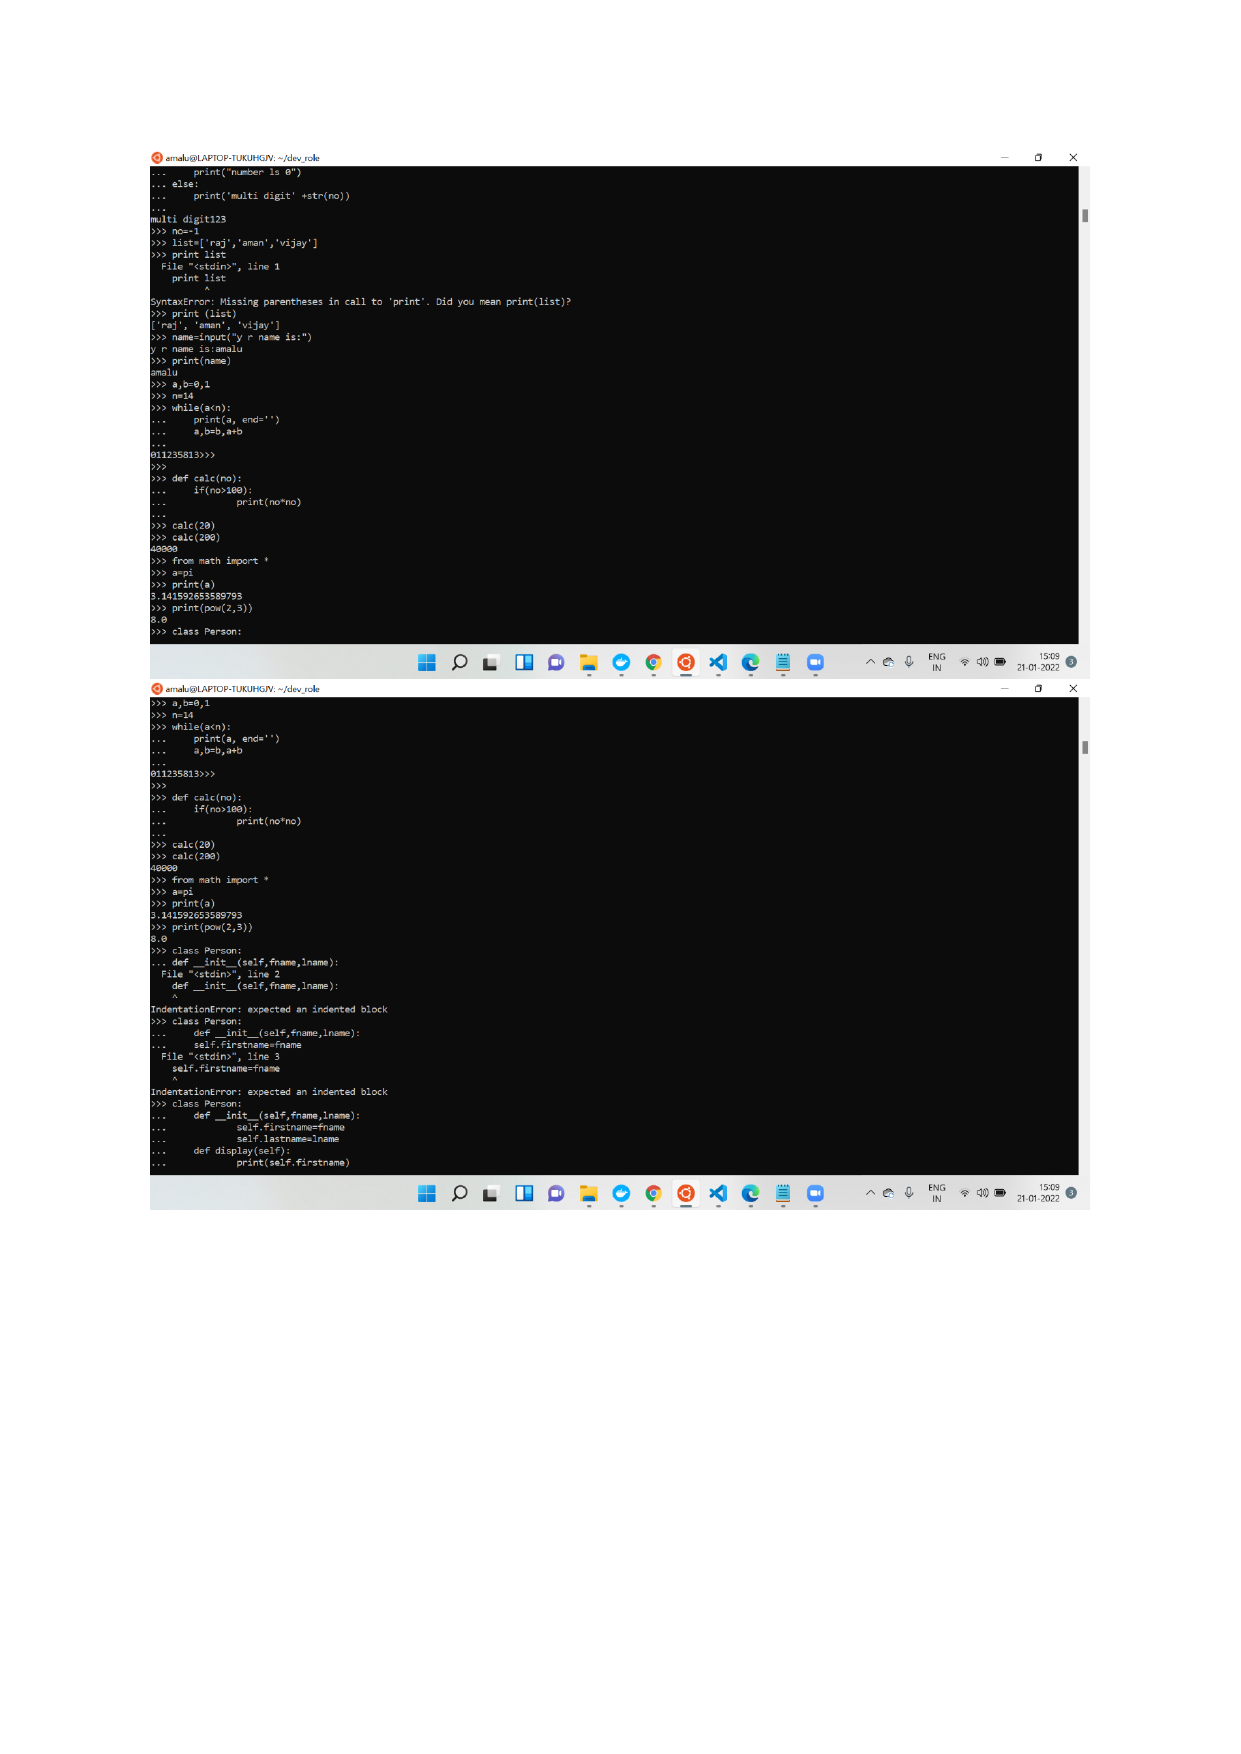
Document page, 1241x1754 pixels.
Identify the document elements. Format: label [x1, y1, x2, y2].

picture [150, 681, 1091, 1210]
picture [150, 150, 1091, 679]
